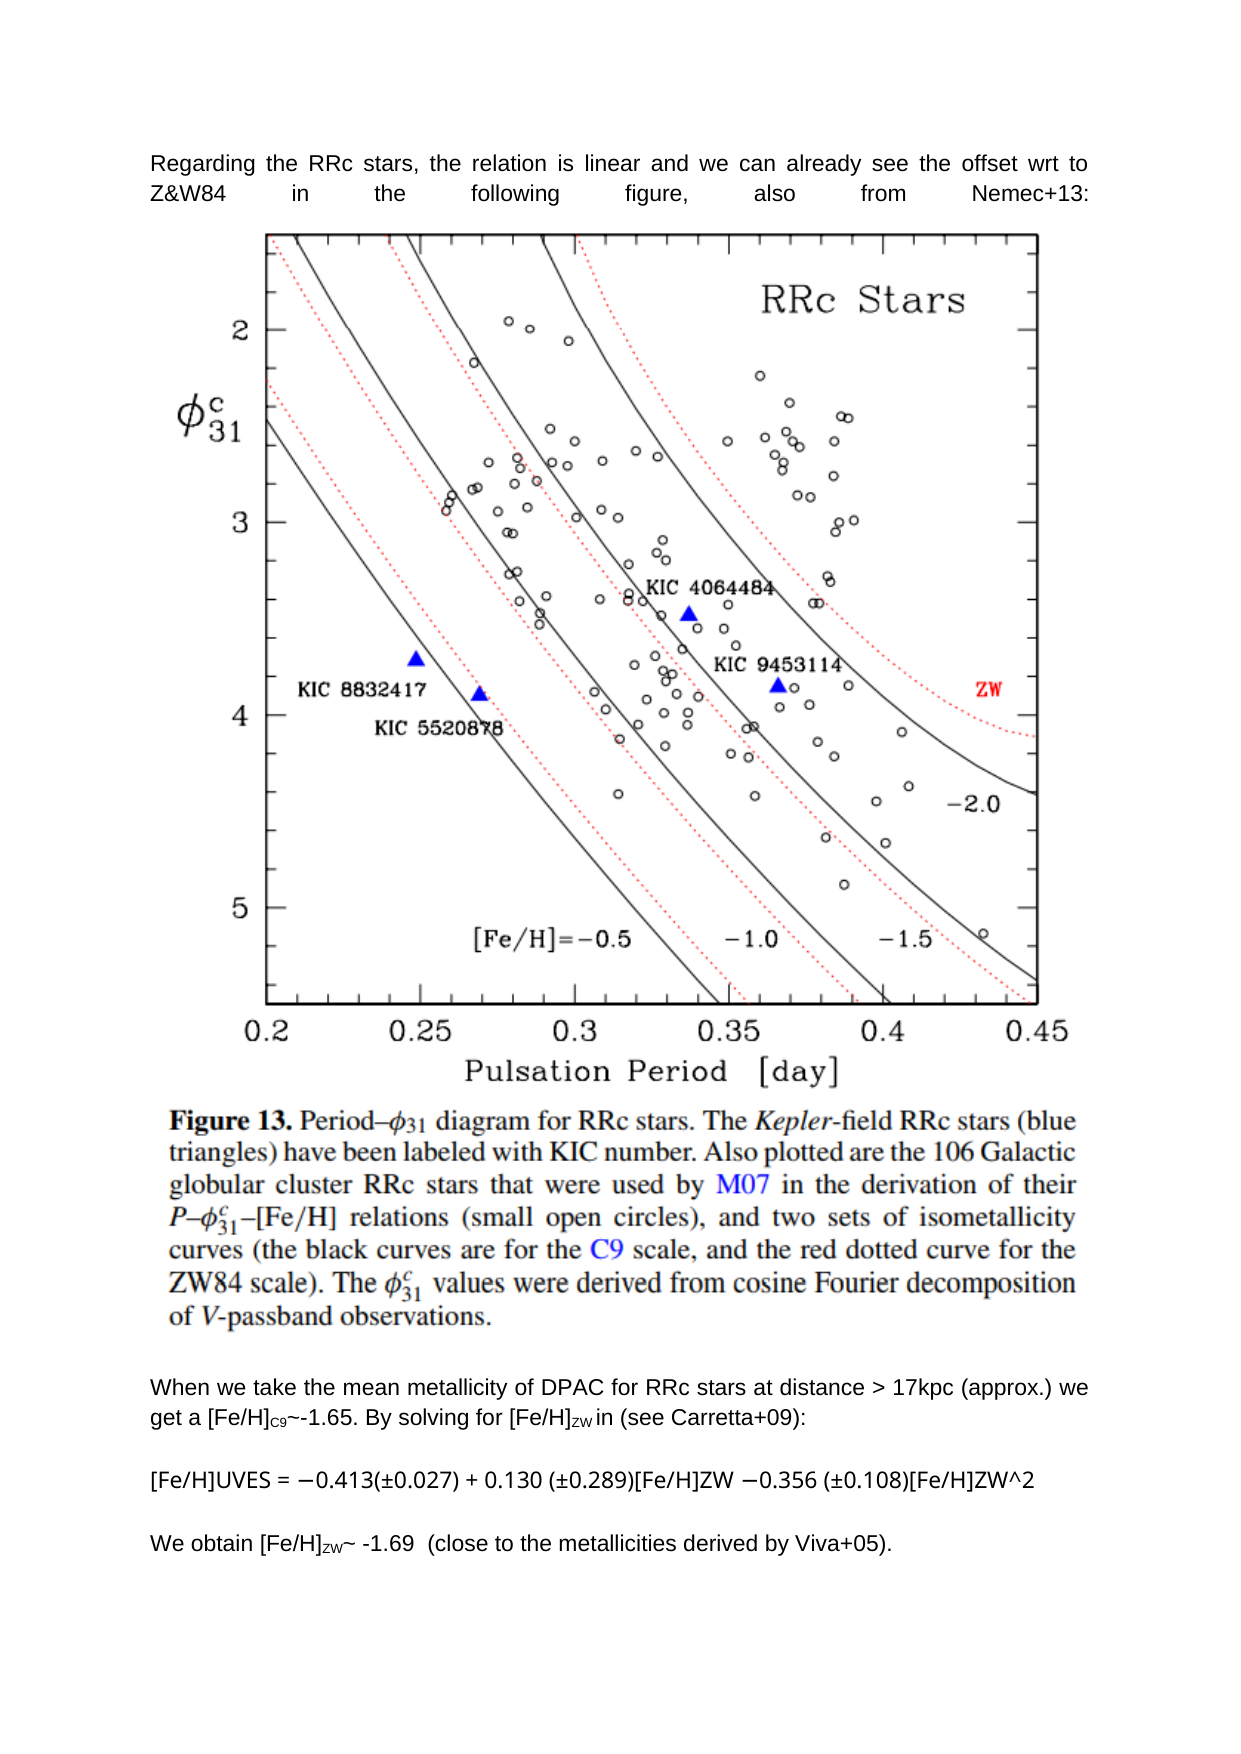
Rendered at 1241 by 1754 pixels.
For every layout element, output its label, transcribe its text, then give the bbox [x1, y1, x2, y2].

text When we take the mean metallicity of DPAC for RRc stars at distance > 17kpc (approx.) we get a [Fe/H]C9~-1.65. By solving for [Fe/H]ZW in (see Carretta+09): [150, 1374, 1090, 1430]
text We obtain [Fe/H]ZW~ -1.69 (close to the metallicities derived by Viva+05). [150, 1530, 1090, 1557]
text [Fe/H]UVES = −0.413(±0.027) + 0.130 (±0.289)[Fe/H]ZW −0.356 (±0.108)[Fe/H]ZW^2 [150, 1464, 1090, 1496]
text Regarding the RRc stars, the relation is linear and we can already see the offset wrt to Z&W84 in the following figure, also from Nemec+13: [150, 150, 1090, 210]
picture [150, 210, 1091, 1340]
